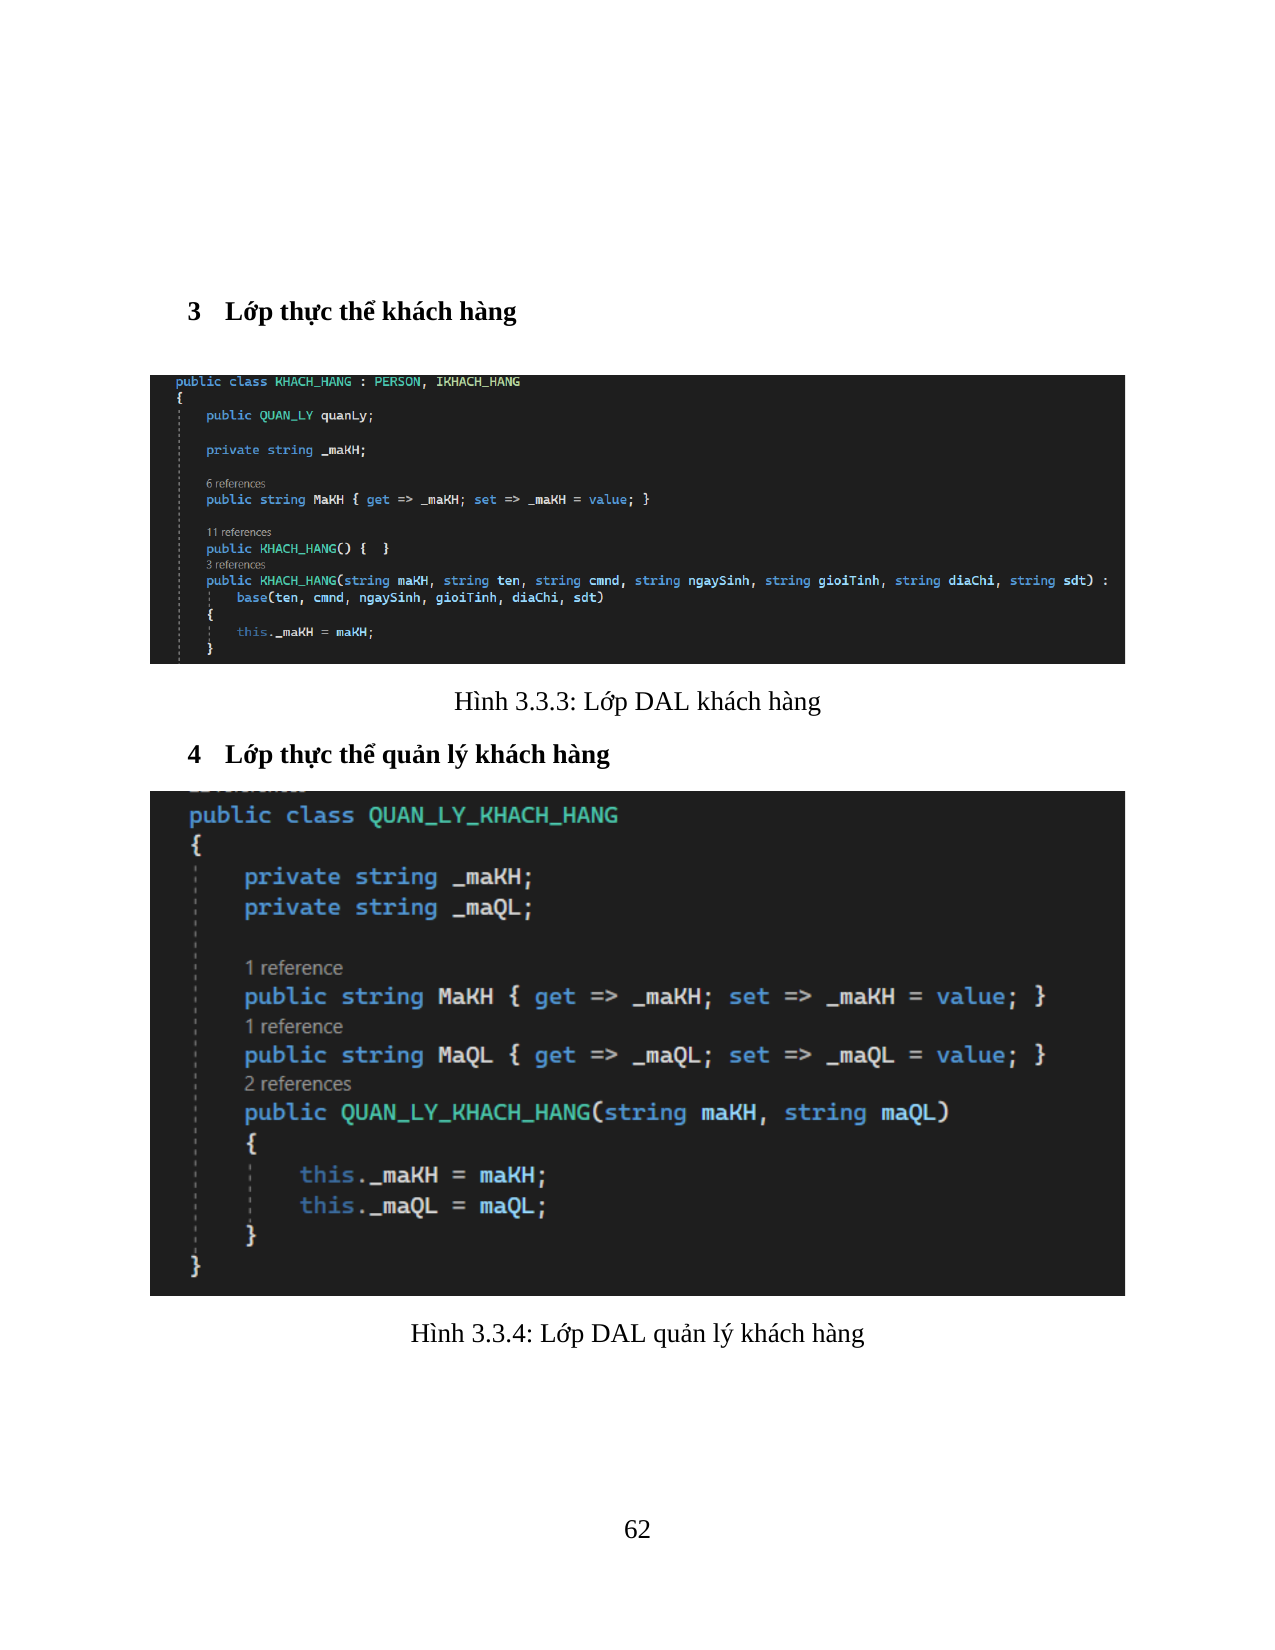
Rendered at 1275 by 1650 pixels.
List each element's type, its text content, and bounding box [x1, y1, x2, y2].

text Hình 3.3.4: Lớp DAL quản lý khách hàng [150, 1317, 1125, 1348]
list Lớp thực thể khách hàng [187, 294, 1125, 326]
list Lớp thực thể quản lý khách hàng [187, 738, 1125, 769]
picture [150, 791, 1125, 1296]
picture [150, 375, 1125, 664]
text Hình 3.3.3: Lớp DAL khách hàng [150, 685, 1125, 717]
